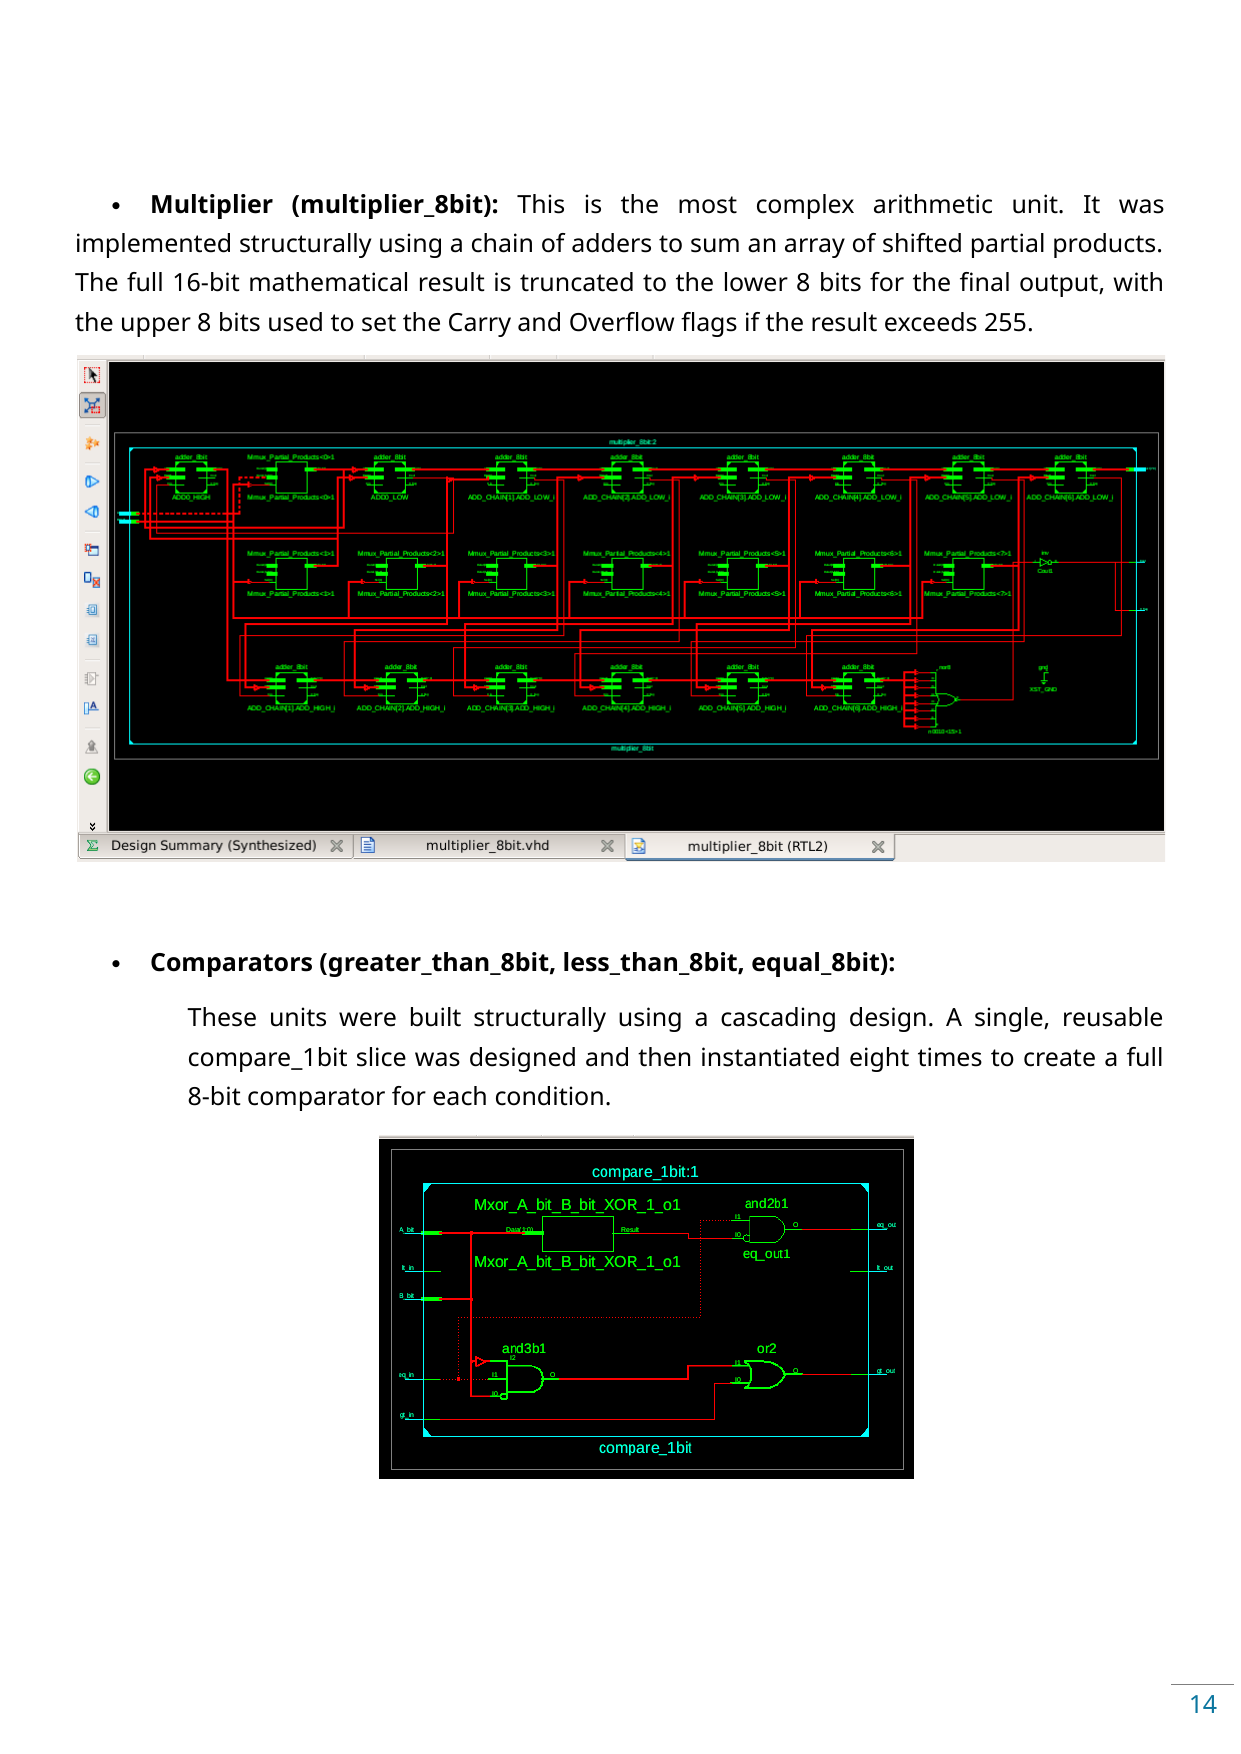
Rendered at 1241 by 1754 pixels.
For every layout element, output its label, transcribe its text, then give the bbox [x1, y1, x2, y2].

list Comparators (greater_than_8bit, less_than_8bit, equal_8bit): [75, 944, 1165, 978]
text These units were built structurally using a cascading design. A single, reusable compare_1bit slice was designed and then instantiated eight times to create a full 8-bit comparator for each condition. [187, 1000, 1165, 1112]
picture [77, 355, 1166, 862]
list Multiplier (multiplier_8bit): This is the most complex arithmetic unit. It was implemented structurally using a chain of adders to sum an array of shifted partial products. The full 16-bit mathematical result is truncated to the lower 8 bits for the final output, with the upper 8 bits used to set the Carry and Overflow flags if the result exceeds 255. [75, 187, 1165, 338]
picture [379, 1135, 914, 1479]
